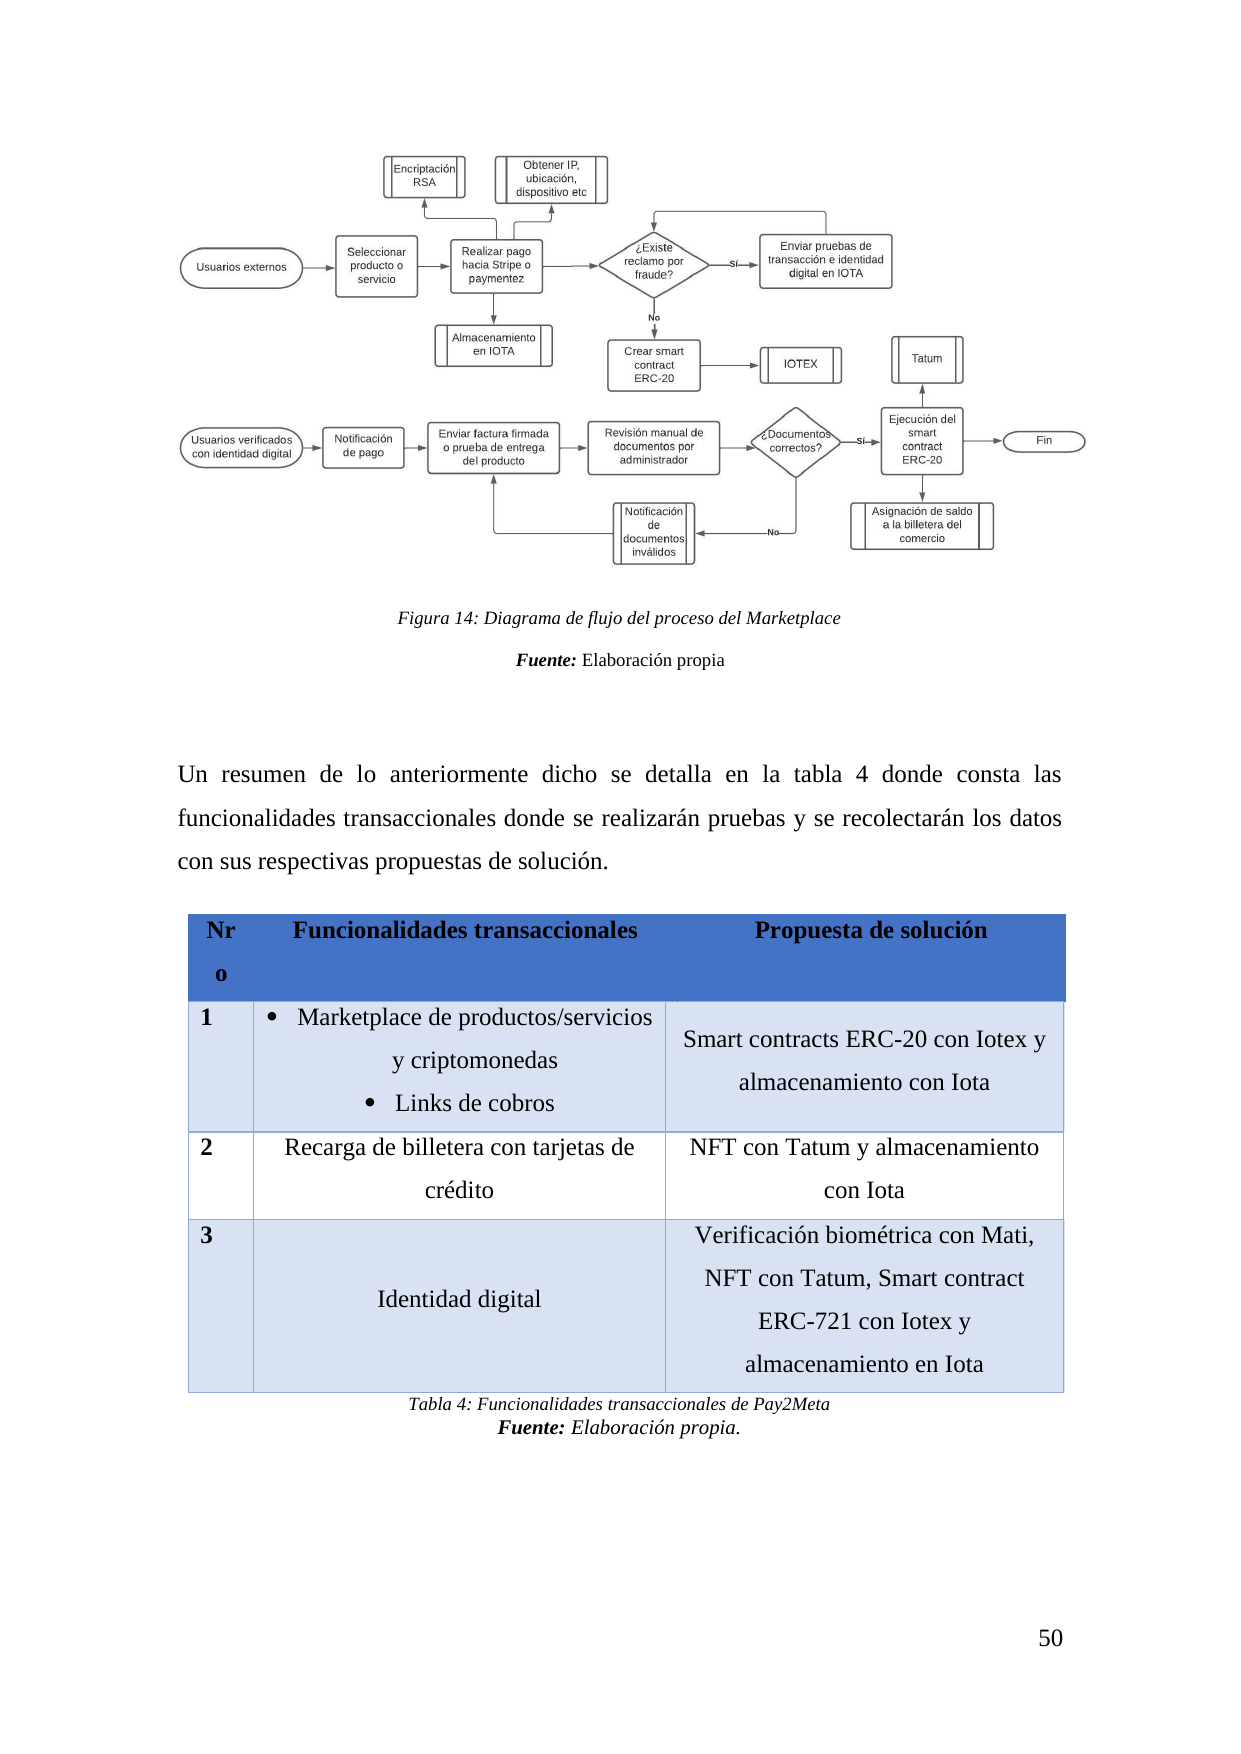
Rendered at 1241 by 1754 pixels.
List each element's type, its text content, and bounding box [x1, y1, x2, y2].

table_cell NFT con Tatum y almacenamiento con Iota [666, 1133, 1063, 1219]
table_cell Marketplace de productos/servicios y criptomonedas Links de cobros [254, 1002, 665, 1131]
text Fuente: Elaboración propia. [177, 1415, 1063, 1439]
table_header Funcionalidades transaccionales [254, 915, 677, 1001]
text Figura 14: Diagrama de flujo del proceso del Marketplace [177, 607, 1063, 628]
table_cell Identidad digital [254, 1220, 665, 1392]
table_cell 2 [189, 1133, 253, 1219]
picture [177, 147, 1091, 568]
table_cell 1 [189, 1002, 253, 1131]
text Un resumen de lo anteriormente dicho se detalla en la tabla 4 donde consta las funcionalidades transaccionales donde se realizarán pruebas y se recolectarán los datos con sus respectivas propuestas de solución. [177, 759, 1063, 874]
text Fuente: Elaboración propia [177, 649, 1063, 671]
table_cell Recarga de billetera con tarjetas de crédito [254, 1133, 665, 1219]
text Tabla 4: Funcionalidades transaccionales de Pay2Meta [177, 1393, 1063, 1415]
table_header Propuesta de solución [678, 915, 1064, 1001]
table_cell 3 [189, 1220, 253, 1392]
table_cell Smart contracts ERC-20 con Iotex y almacenamiento con Iota [666, 1002, 1063, 1131]
table_cell Verificación biométrica con Mati, NFT con Tatum, Smart contract ERC-721 con Iotex y almacenamiento en Iota [666, 1220, 1063, 1392]
table_header Nro [189, 915, 253, 1001]
